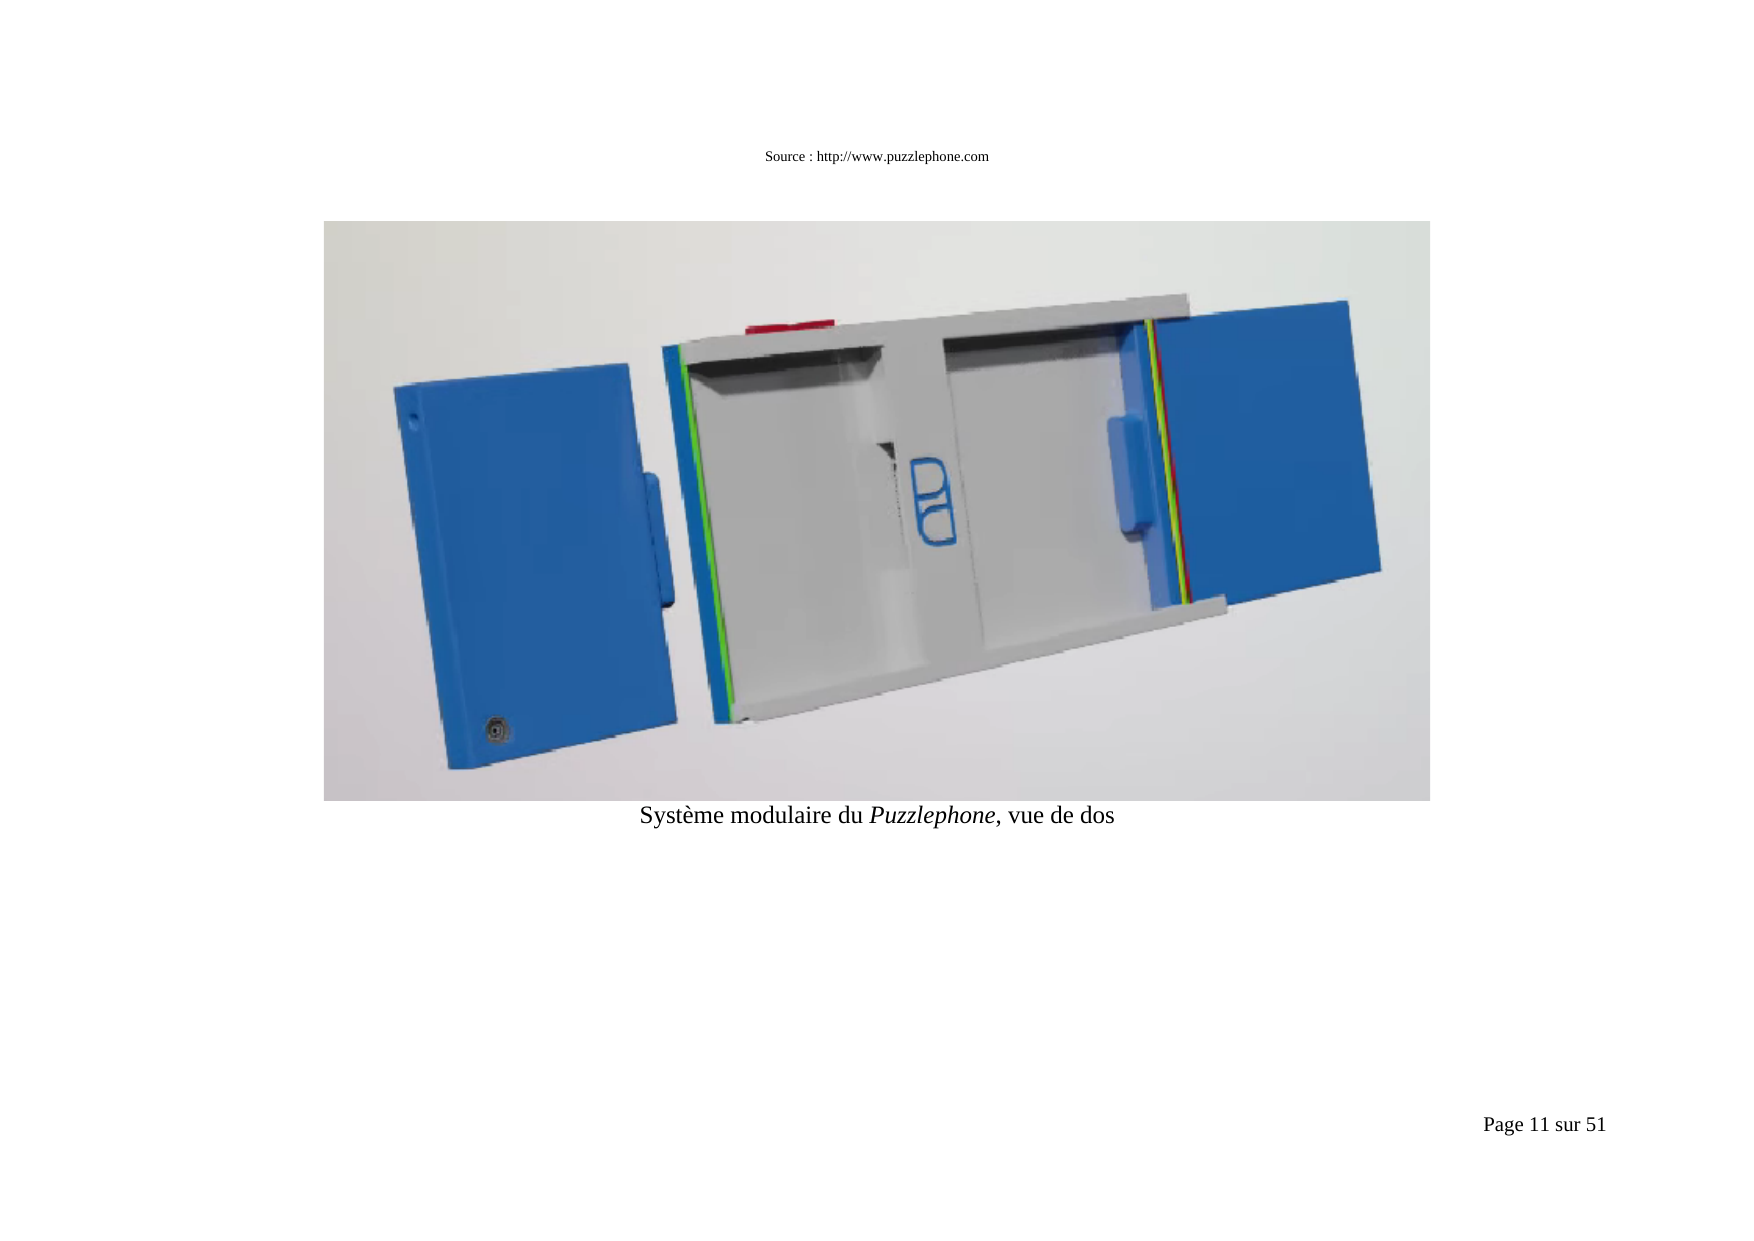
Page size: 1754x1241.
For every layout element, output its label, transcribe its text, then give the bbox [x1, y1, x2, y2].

text Système modulaire du Puzzlephone, vue de dos [148, 801, 1606, 829]
picture [323, 221, 1431, 801]
text Source : http://www.puzzlephone.com [148, 148, 1606, 164]
